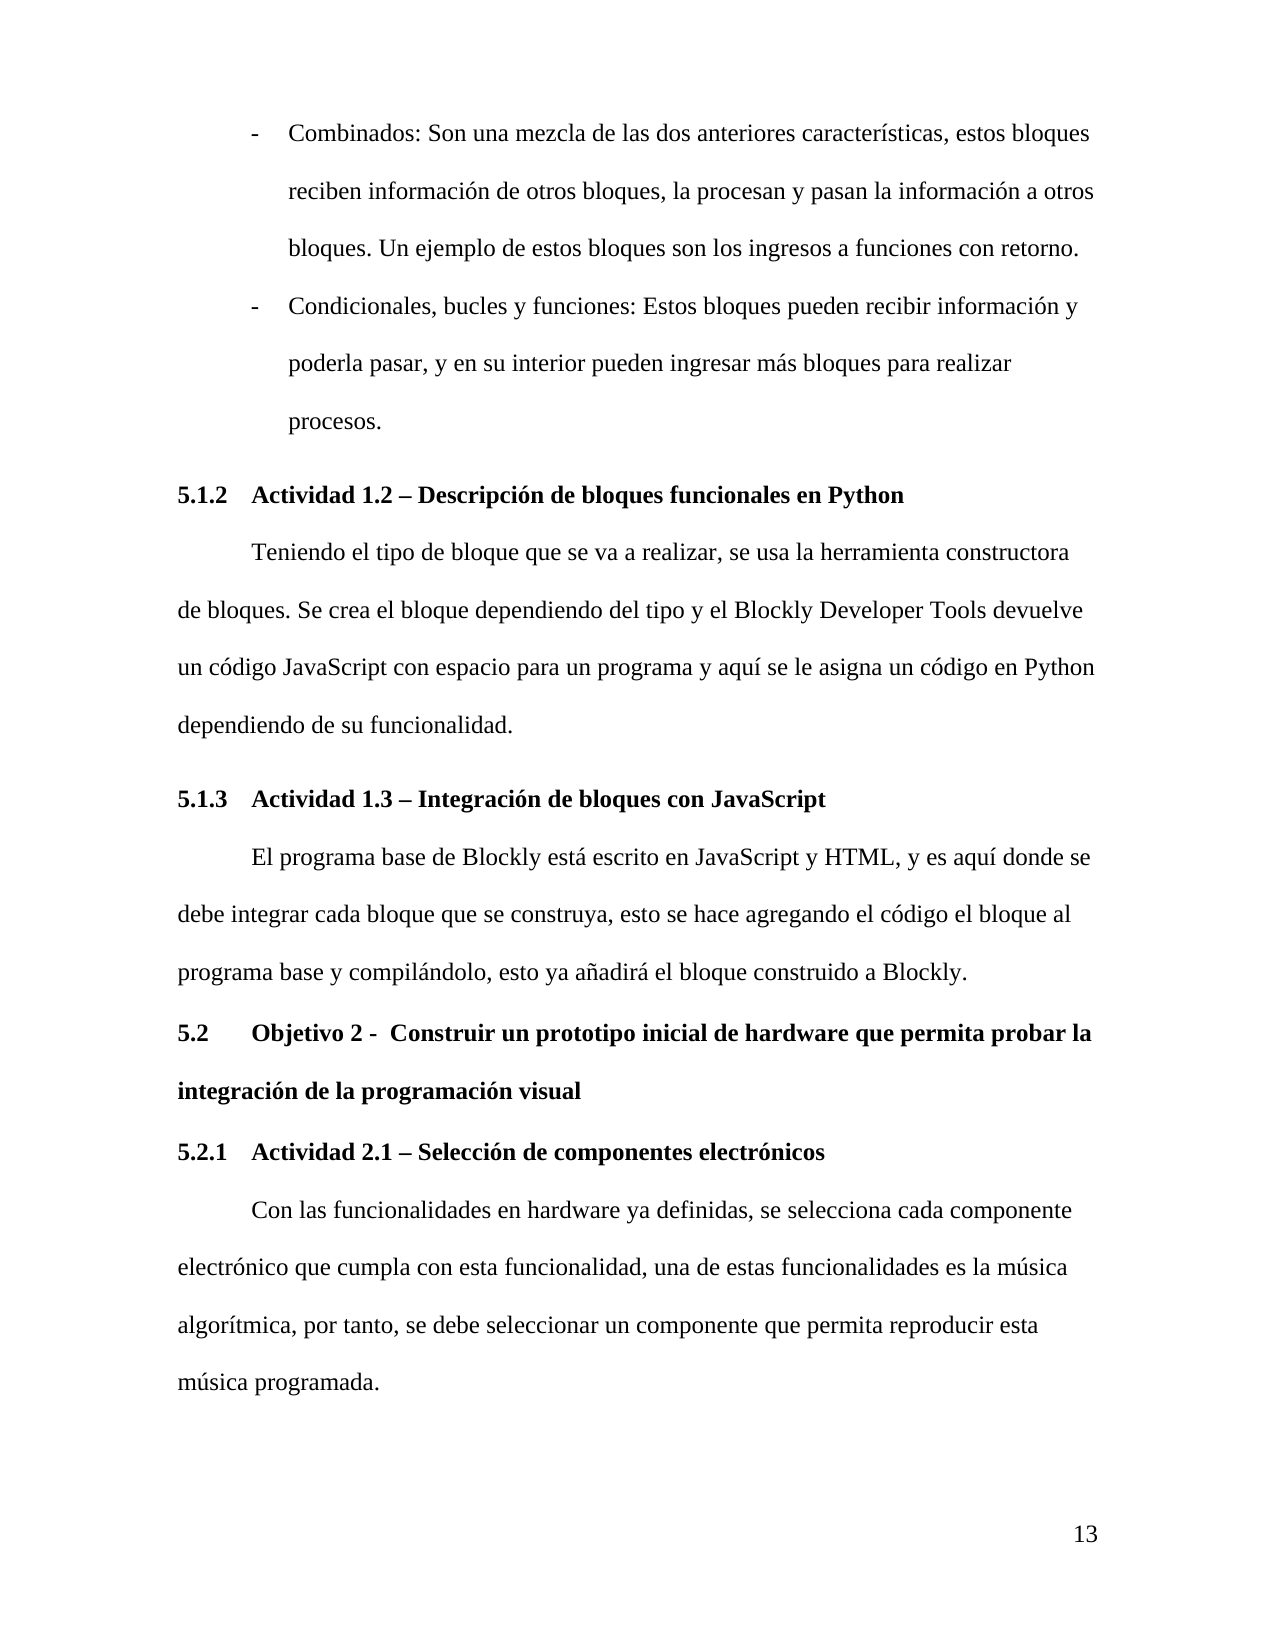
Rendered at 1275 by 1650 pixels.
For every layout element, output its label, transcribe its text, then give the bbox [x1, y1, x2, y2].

text El programa base de Blockly está escrito en JavaScript y HTML, y es aquí donde se debe integrar cada bloque que se construya, esto se hace agregando el código el bloque al programa base y compilándolo, esto ya añadirá el bloque construido a Blockly. [177, 842, 1098, 985]
subtitle Actividad 1.3 – Integración de bloques con JavaScript [177, 784, 1098, 813]
list Condicionales, bucles y funciones: Estos bloques pueden recibir información y poderla pasar, y en su interior pueden ingresar más bloques para realizar procesos. [251, 291, 1098, 434]
subtitle Objetivo 2 - Construir un prototipo inicial de hardware que permita probar la integración de la programación visual [177, 1018, 1098, 1104]
subtitle Actividad 2.1 – Selección de componentes electrónicos [177, 1137, 1098, 1166]
text Con las funcionalidades en hardware ya definidas, se selecciona cada componente electrónico que cumpla con esta funcionalidad, una de estas funcionalidades es la música algorítmica, por tanto, se debe seleccionar un componente que permita reproducir esta música programada. [177, 1195, 1098, 1396]
subtitle Actividad 1.2 – Descripción de bloques funcionales en Python [177, 480, 1098, 509]
list Combinados: Son una mezcla de las dos anteriores características, estos bloques reciben información de otros bloques, la procesan y pasan la información a otros bloques. Un ejemplo de estos bloques son los ingresos a funciones con retorno. [251, 118, 1098, 262]
text Teniendo el tipo de bloque que se va a realizar, se usa la herramienta constructora de bloques. Se crea el bloque dependiendo del tipo y el Blockly Developer Tools devuelve un código JavaScript con espacio para un programa y aquí se le asigna un código en Python dependiendo de su funcionalidad. [177, 537, 1098, 739]
